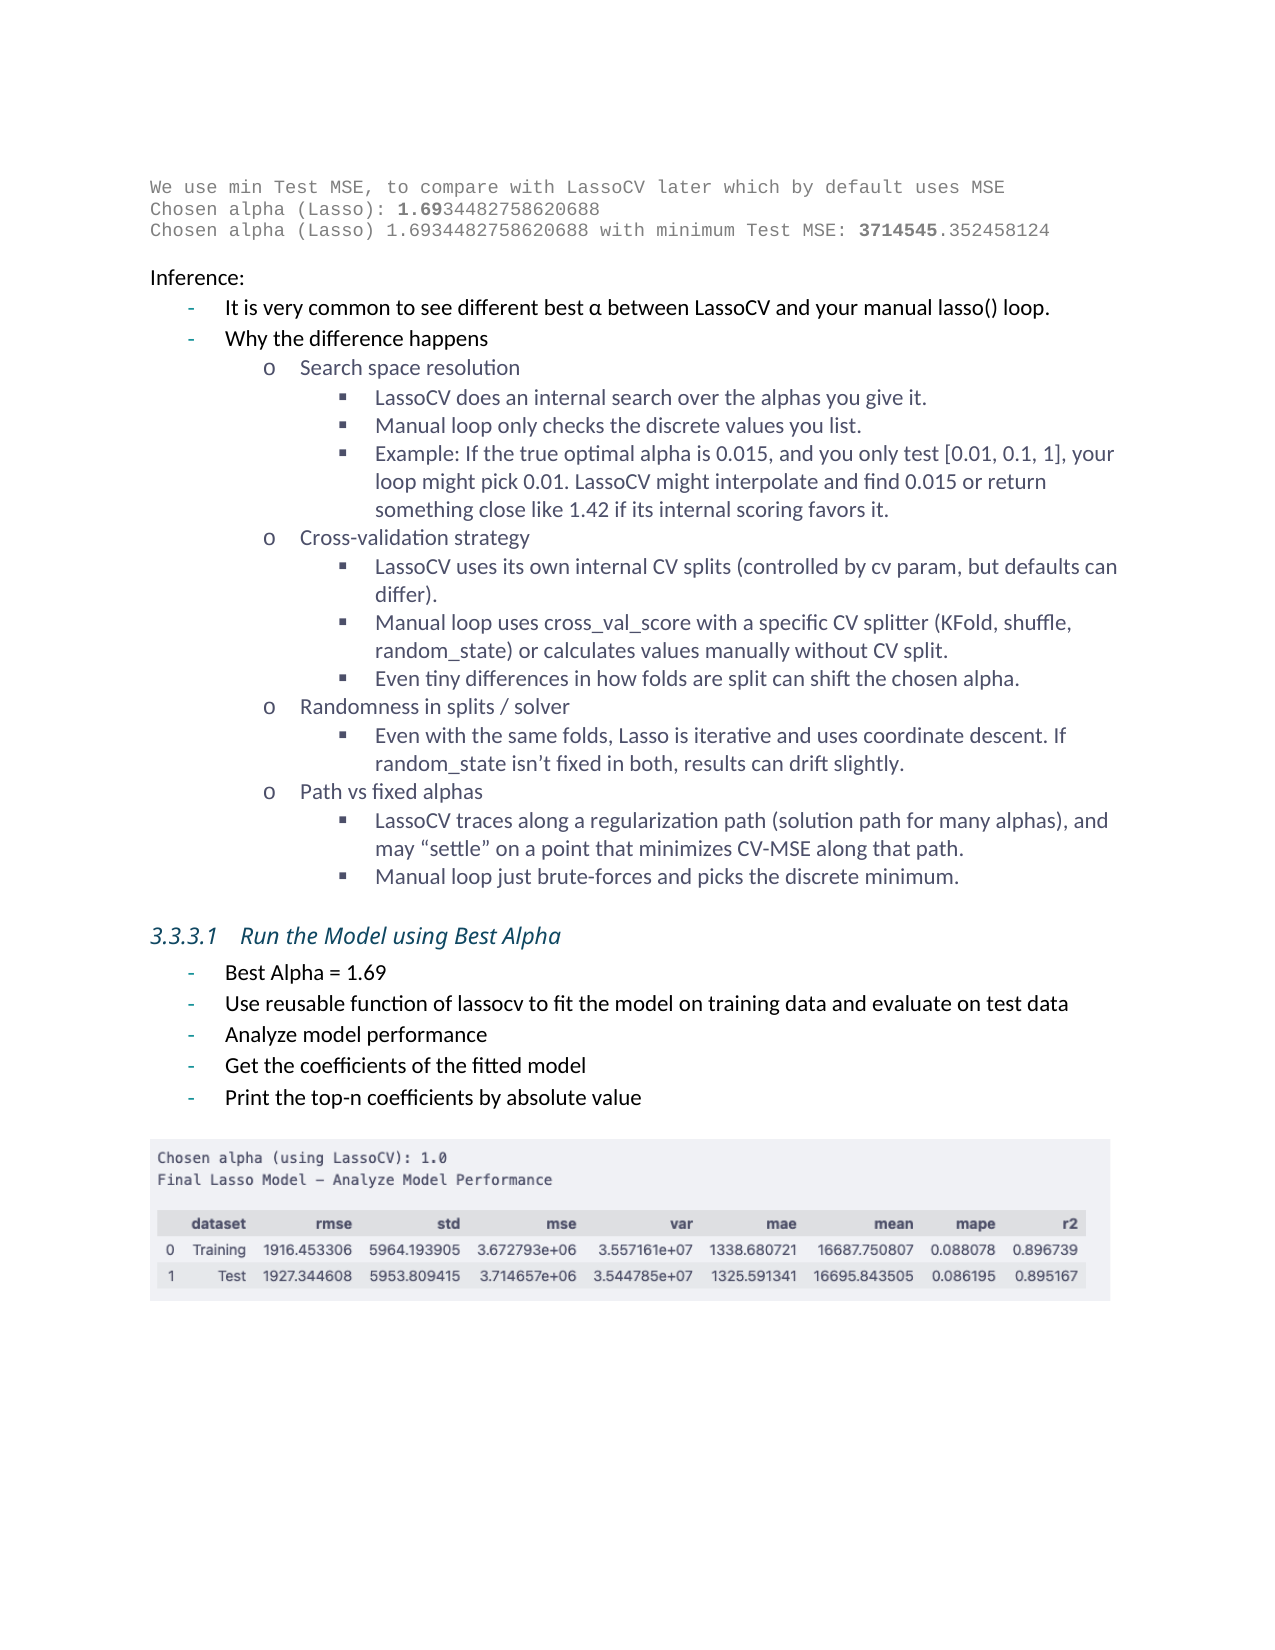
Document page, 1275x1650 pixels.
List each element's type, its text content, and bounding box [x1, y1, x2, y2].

list Example: If the true optimal alpha is 0.015, and you only test [0.01, 0.1, 1], your loop might pick 0.01. LassoCV might interpolate and find 0.015 or return something close like 1.42 if its internal scoring favors it. [337, 439, 1125, 523]
list Even with the same folds, Lasso is iterative and uses coordinate descent. If random_state isn’t fixed in both, results can drift slightly. [337, 721, 1125, 777]
list Search space resolution [262, 353, 1125, 383]
list Manual loop just brute-forces and picks the discrete minimum. [337, 862, 1125, 891]
picture [150, 1139, 1111, 1301]
list Manual loop only checks the discrete values you list. [337, 411, 1125, 439]
subtitle Run the Model using Best Alpha [150, 920, 1125, 951]
list LassoCV traces along a regularization path (solution path for many alphas), and may “settle” on a point that minimizes CV-MSE along that path. [337, 806, 1125, 862]
list Randomness in splits / solver [262, 692, 1125, 721]
text Inference: [150, 263, 1125, 291]
list Why the difference happens [187, 322, 1125, 353]
list Path vs fixed alphas [262, 777, 1125, 806]
text We use min Test MSE, to compare with LassoCV later which by default uses MSE [150, 178, 1125, 199]
list LassoCV does an internal search over the alphas you give it. [337, 383, 1125, 411]
list It is very common to see different best α between LassoCV and your manual lasso() loop. [187, 291, 1125, 322]
list Use reusable function of lassocv to fit the model on training data and evaluate on test data [187, 987, 1125, 1018]
list Even tiny differences in how folds are split can shift the chosen alpha. [337, 664, 1125, 692]
list Manual loop uses cross_val_score with a specific CV splitter (KFold, shuffle, random_state) or calculates values manually without CV split. [337, 608, 1125, 664]
list Get the coefficients of the fitted model [187, 1049, 1125, 1081]
list LassoCV uses its own internal CV splits (controlled by cv param, but defaults can differ). [337, 552, 1125, 608]
list Best Alpha = 1.69 [187, 956, 1125, 987]
list Cross-validation strategy [262, 523, 1125, 552]
text Chosen alpha (Lasso): 1.6934482758620688 [150, 199, 1125, 221]
list Analyze model performance [187, 1018, 1125, 1049]
list Print the top-n coefficients by absolute value [187, 1081, 1125, 1112]
text Chosen alpha (Lasso) 1.6934482758620688 with minimum Test MSE: 3714545.352458124 [150, 221, 1125, 242]
